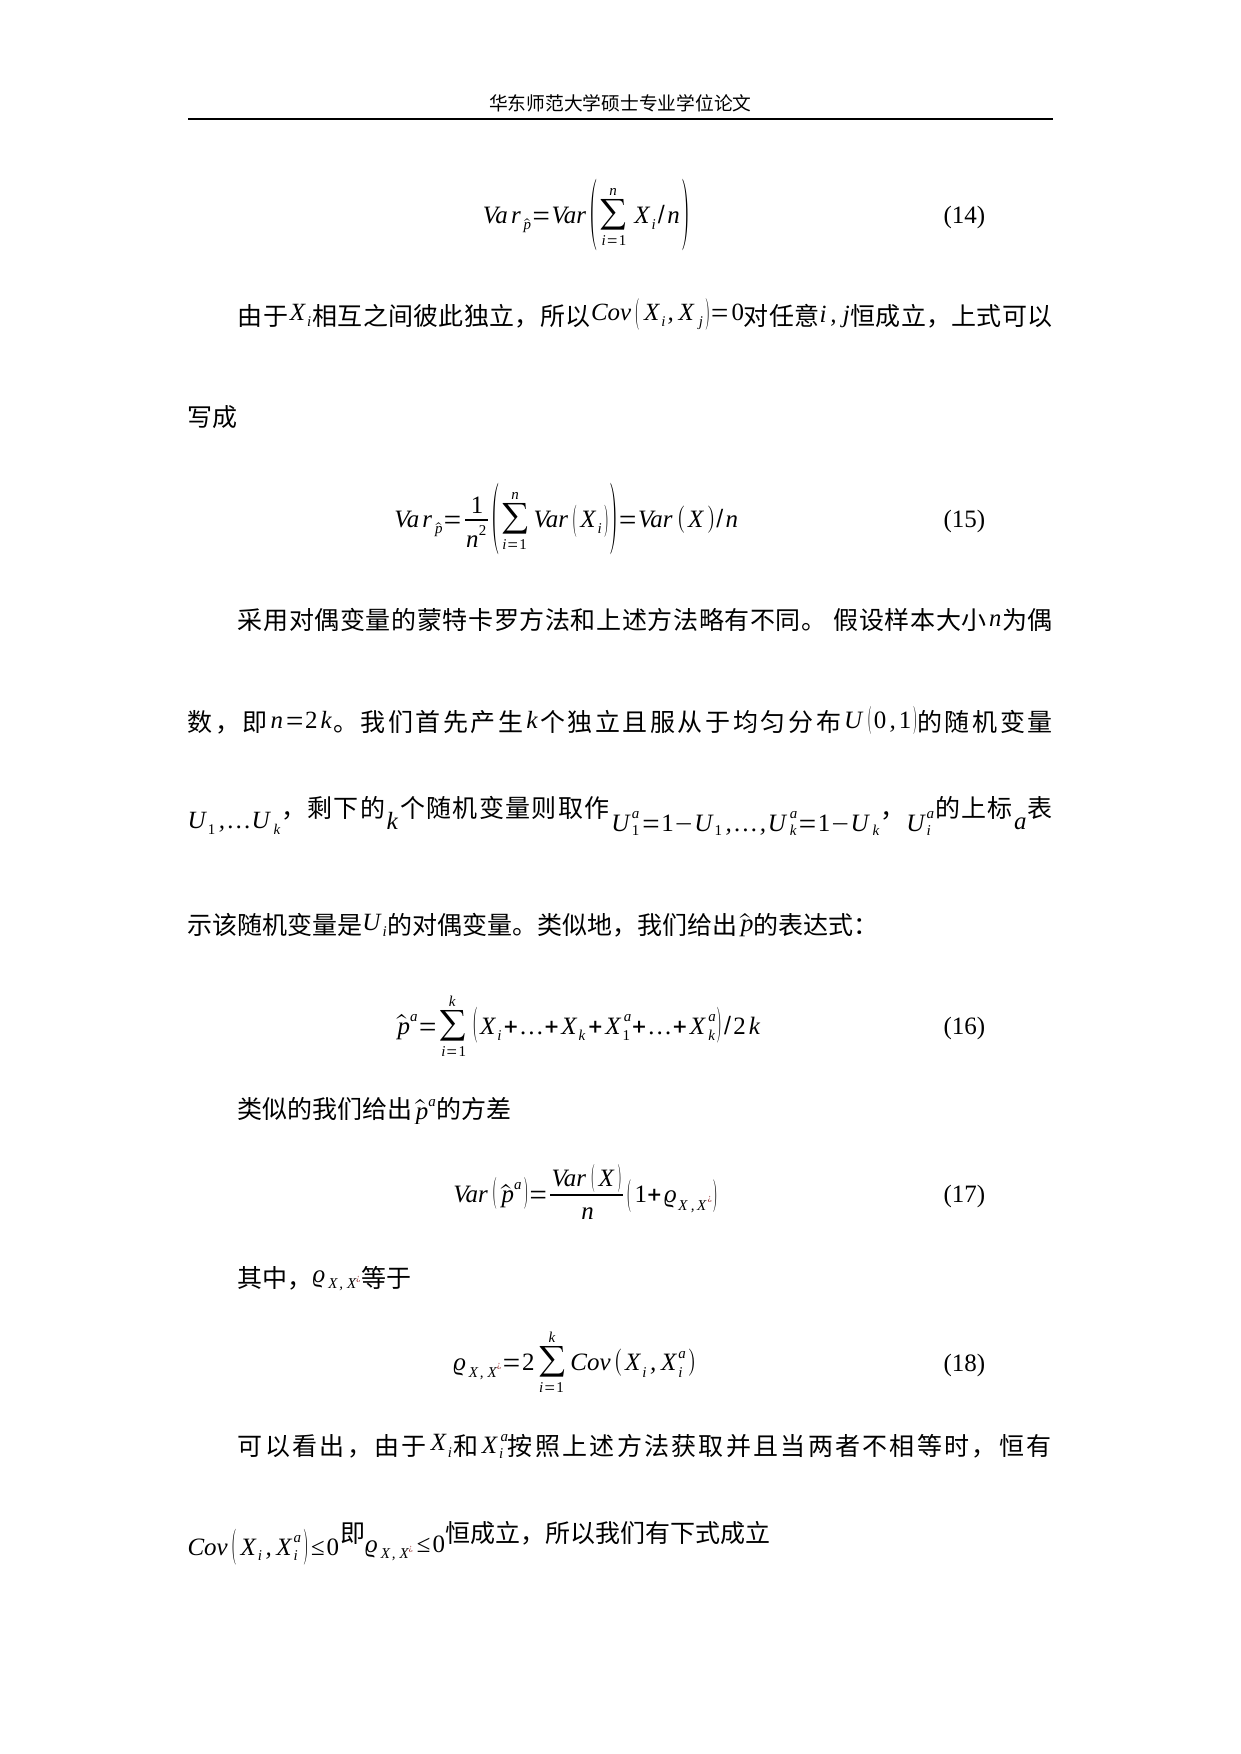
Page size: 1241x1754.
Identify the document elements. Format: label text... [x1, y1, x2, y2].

text 由于相互之间彼此独立，所以对任意恒成立，上式可以写成 [187, 280, 1053, 450]
text (15) [187, 468, 1053, 570]
text (14) [187, 164, 1053, 266]
text 采用对偶变量的蒙特卡罗方法和上述方法略有不同。 假设样本大小为偶数，即。我们首先产生个独立且服从于均匀分布的随机变量，剩下的个随机变量则取作，的上标表示该随机变量是的对偶变量。类似地，我们给出的表达式： (16) [187, 584, 1053, 1060]
text 可以看出，由于和按照上述方法获取并且当两者不相等时，恒有即恒成立，所以我们有下式成立 [187, 1411, 1053, 1581]
text 类似的我们给出的方差 [187, 1074, 1053, 1142]
text 其中，等于 [187, 1242, 1053, 1310]
text (18) [187, 1328, 1053, 1396]
text (17) [187, 1160, 1053, 1228]
